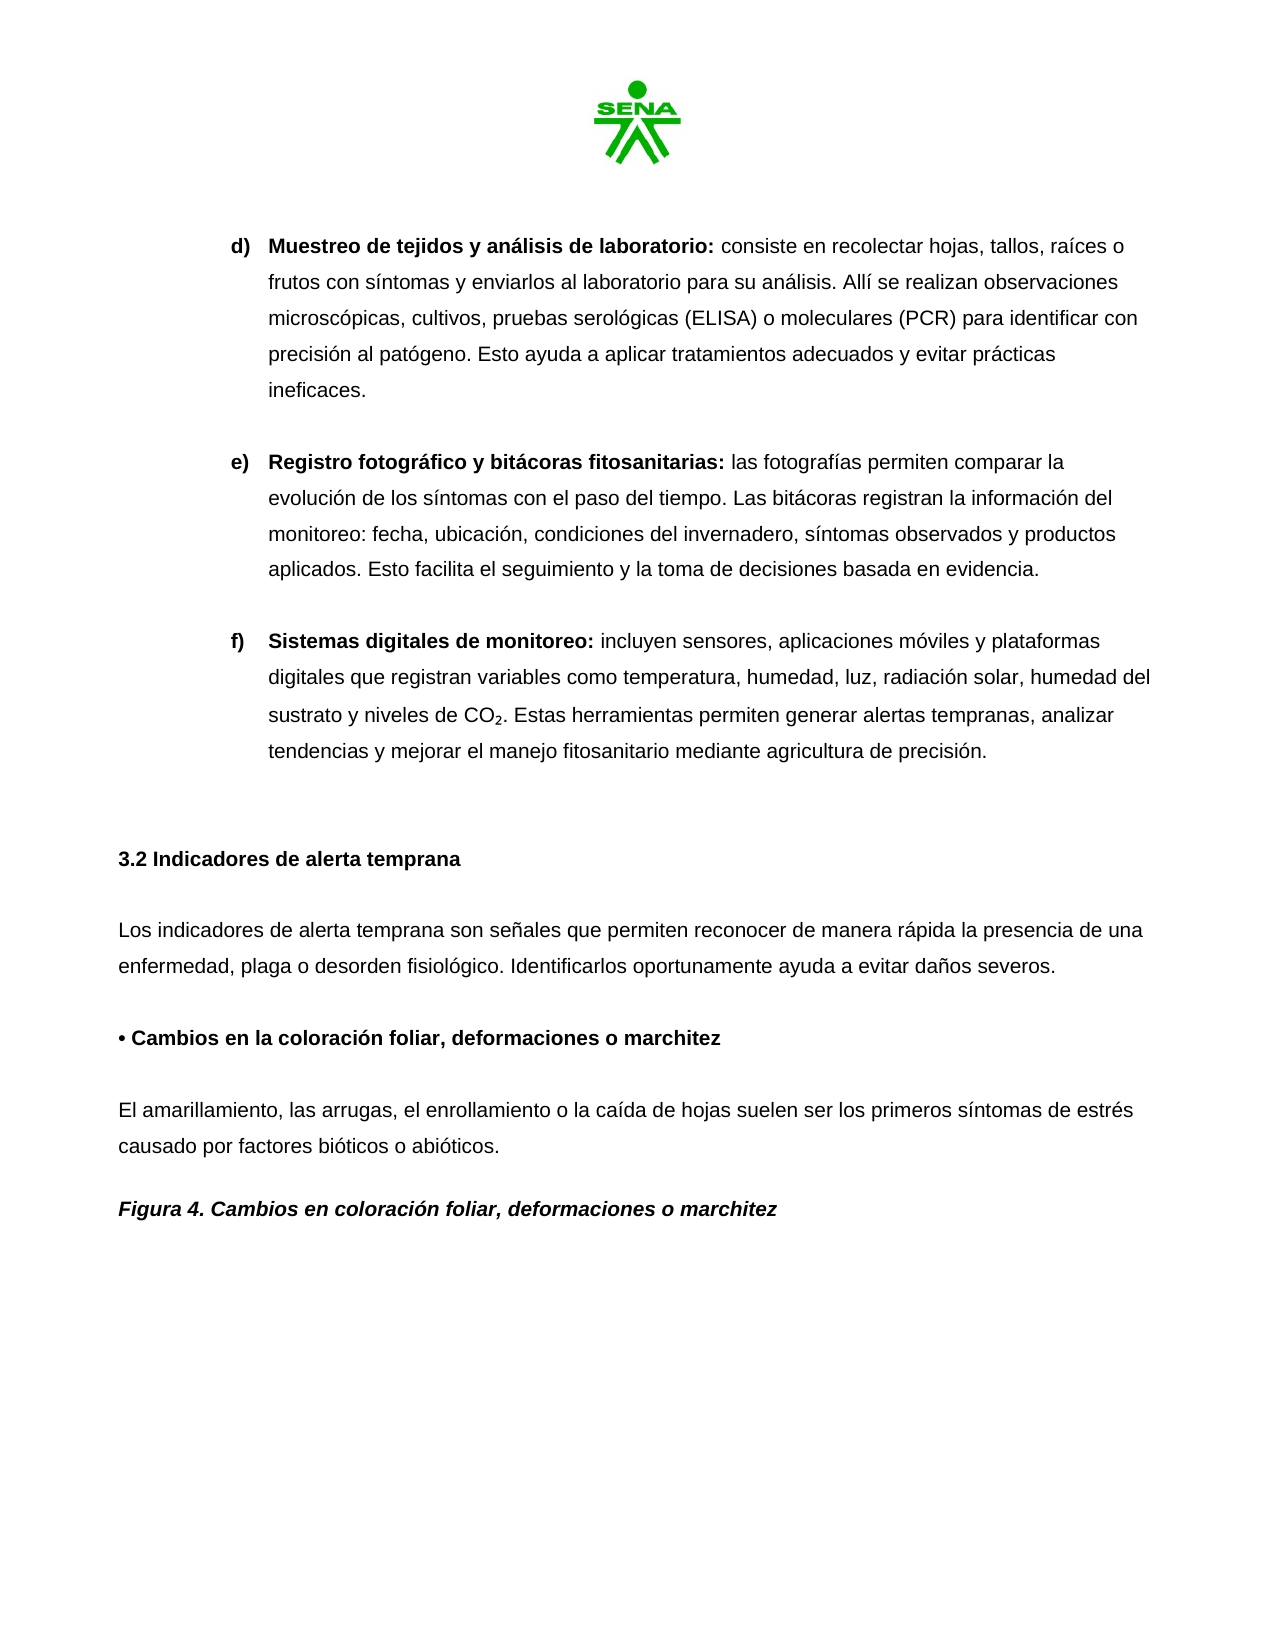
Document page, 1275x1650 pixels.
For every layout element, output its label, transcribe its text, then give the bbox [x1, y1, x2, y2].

picture [588, 75, 687, 172]
list Registro fotográfico y bitácoras fitosanitarias: las fotografías permiten comparar la evolución de los síntomas con el paso del tiempo. Las bitácoras registran la información del monitoreo: fecha, ubicación, condiciones del invernadero, síntomas observados y productos aplicados. Esto facilita el seguimiento y la toma de decisiones basada en evidencia. [231, 449, 1157, 581]
text El amarillamiento, las arrugas, el enrollamiento o la caída de hojas suelen ser los primeros síntomas de estrés causado por factores bióticos o abióticos. [118, 1098, 1157, 1158]
list Sistemas digitales de monitoreo: incluyen sensores, aplicaciones móviles y plataformas digitales que registran variables como temperatura, humedad, luz, radiación solar, humedad del sustrato y niveles de CO₂. Estas herramientas permiten generar alertas tempranas, analizar tendencias y mejorar el manejo fitosanitario mediante agricultura de precisión. [231, 629, 1157, 762]
text 3.2 Indicadores de alerta temprana [118, 846, 1157, 870]
text • Cambios en la coloración foliar, deformaciones o marchitez [118, 1026, 1157, 1050]
text Figura 4. Cambios en coloración foliar, deformaciones o marchitez [118, 1197, 1157, 1221]
text Los indicadores de alerta temprana son señales que permiten reconocer de manera rápida la presencia de una enfermedad, plaga o desorden fisiológico. Identificarlos oportunamente ayuda a evitar daños severos. [118, 918, 1157, 978]
list Muestreo de tejidos y análisis de laboratorio: consiste en recolectar hojas, tallos, raíces o frutos con síntomas y enviarlos al laboratorio para su análisis. Allí se realizan observaciones microscópicas, cultivos, pruebas serológicas (ELISA) o moleculares (PCR) para identificar con precisión al patógeno. Esto ayuda a aplicar tratamientos adecuados y evitar prácticas ineficaces. [231, 234, 1157, 402]
